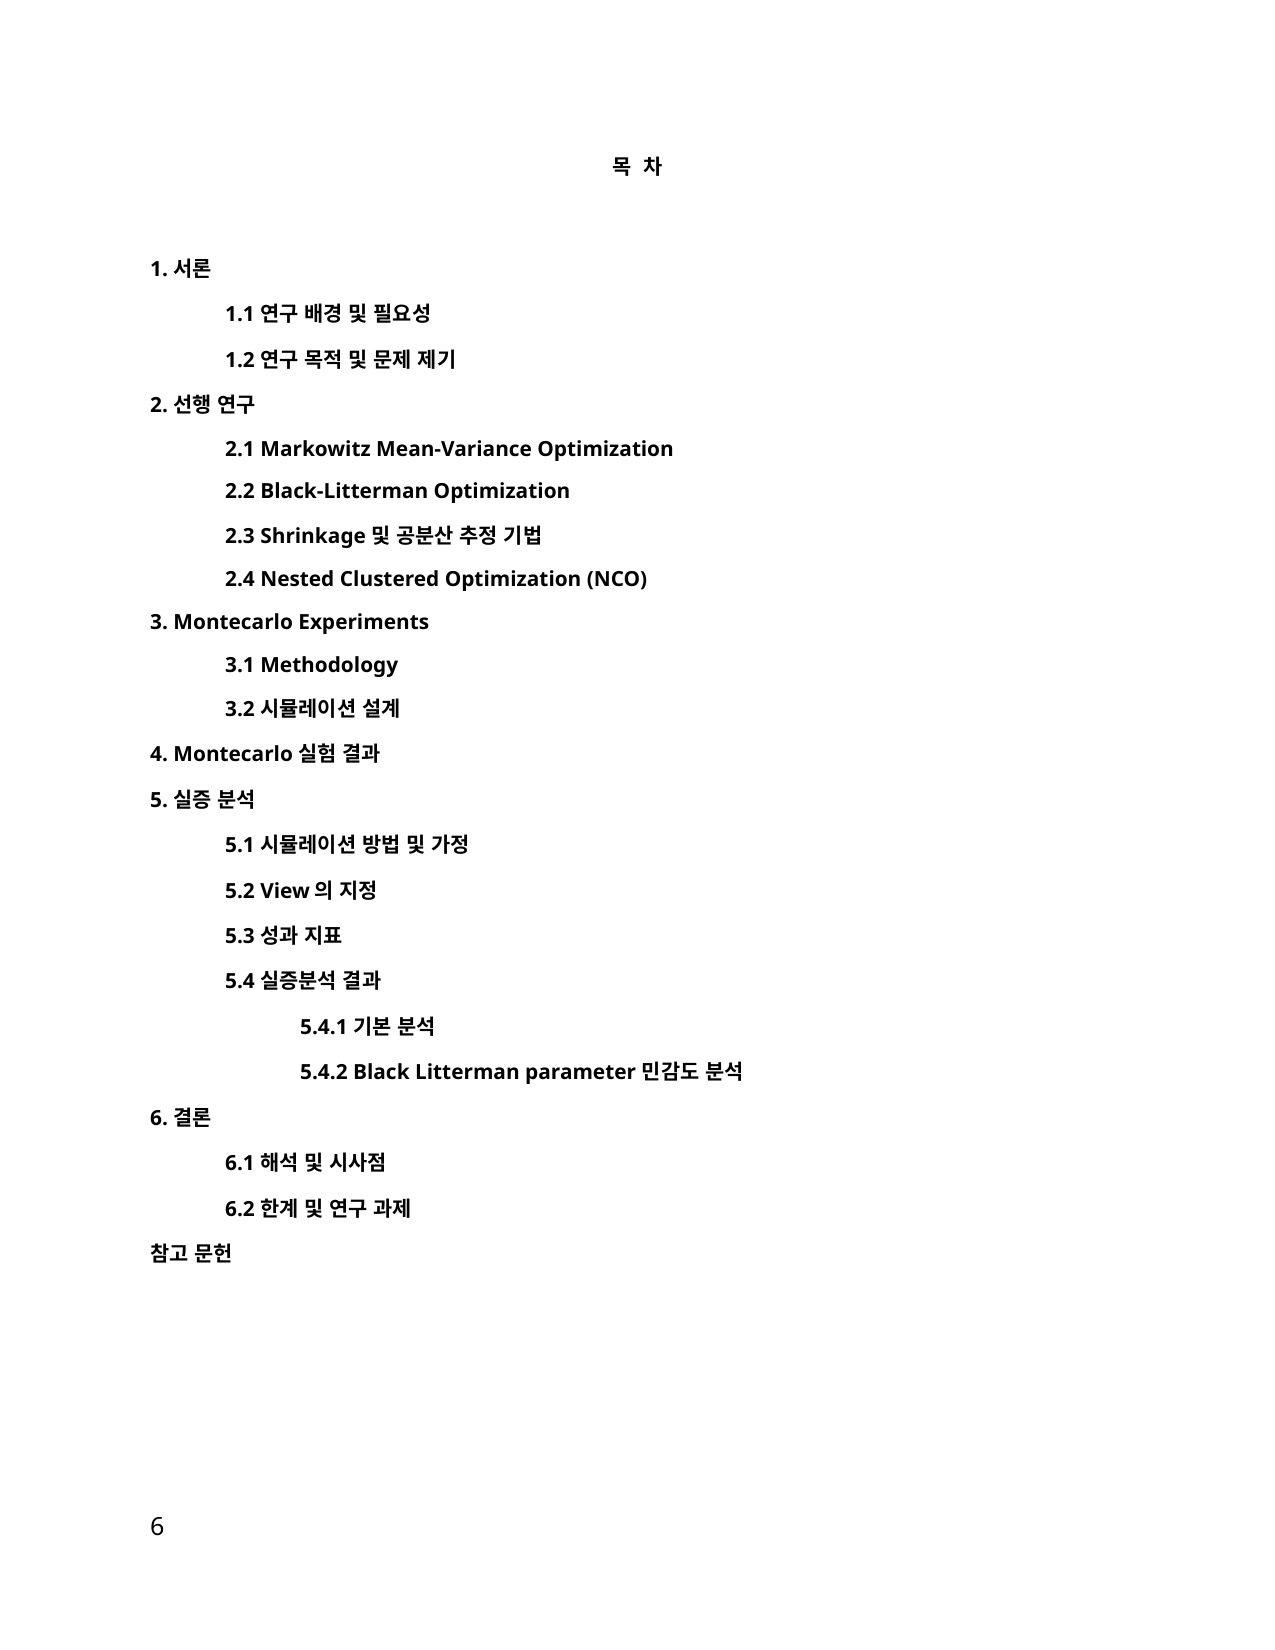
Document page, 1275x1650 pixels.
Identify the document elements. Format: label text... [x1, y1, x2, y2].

text 2. 선행 연구 [150, 388, 1125, 419]
text 3.1 Methodology [150, 650, 1125, 678]
text 5.3 성과 지표 [150, 919, 1125, 950]
text 3.2 시뮬레이션 설계 [150, 692, 1125, 723]
text 참고 문헌 [150, 1237, 1125, 1267]
text 3. Montecarlo Experiments [150, 607, 1125, 636]
text 5. 실증 분석 [150, 783, 1125, 813]
text 5.4.2 Black Litterman parameter 민감도 분석 [150, 1056, 1125, 1086]
text 2.4 Nested Clustered Optimization (NCO) [150, 564, 1125, 593]
text 4. Montecarlo 실험 결과 [150, 738, 1125, 768]
text 목 차 [150, 150, 1125, 180]
text 1.1 연구 배경 및 필요성 [150, 298, 1125, 328]
text 1. 서론 [150, 252, 1125, 282]
text 2.1 Markowitz Mean-Variance Optimization [150, 434, 1125, 462]
text 5.4 실증분석 결과 [150, 965, 1125, 995]
text 2.3 Shrinkage 및 공분산 추정 기법 [150, 519, 1125, 549]
text 5.4.1 기본 분석 [150, 1010, 1125, 1041]
text 6.1 해석 및 시사점 [150, 1146, 1125, 1177]
text 6. 결론 [150, 1101, 1125, 1131]
text 1.2 연구 목적 및 문제 제기 [150, 343, 1125, 373]
text 5.2 View의 지정 [150, 874, 1125, 904]
text 5.1 시뮬레이션 방법 및 가정 [150, 828, 1125, 859]
text 2.2 Black-Litterman Optimization [150, 476, 1125, 505]
text 6.2 한계 및 연구 과제 [150, 1192, 1125, 1222]
